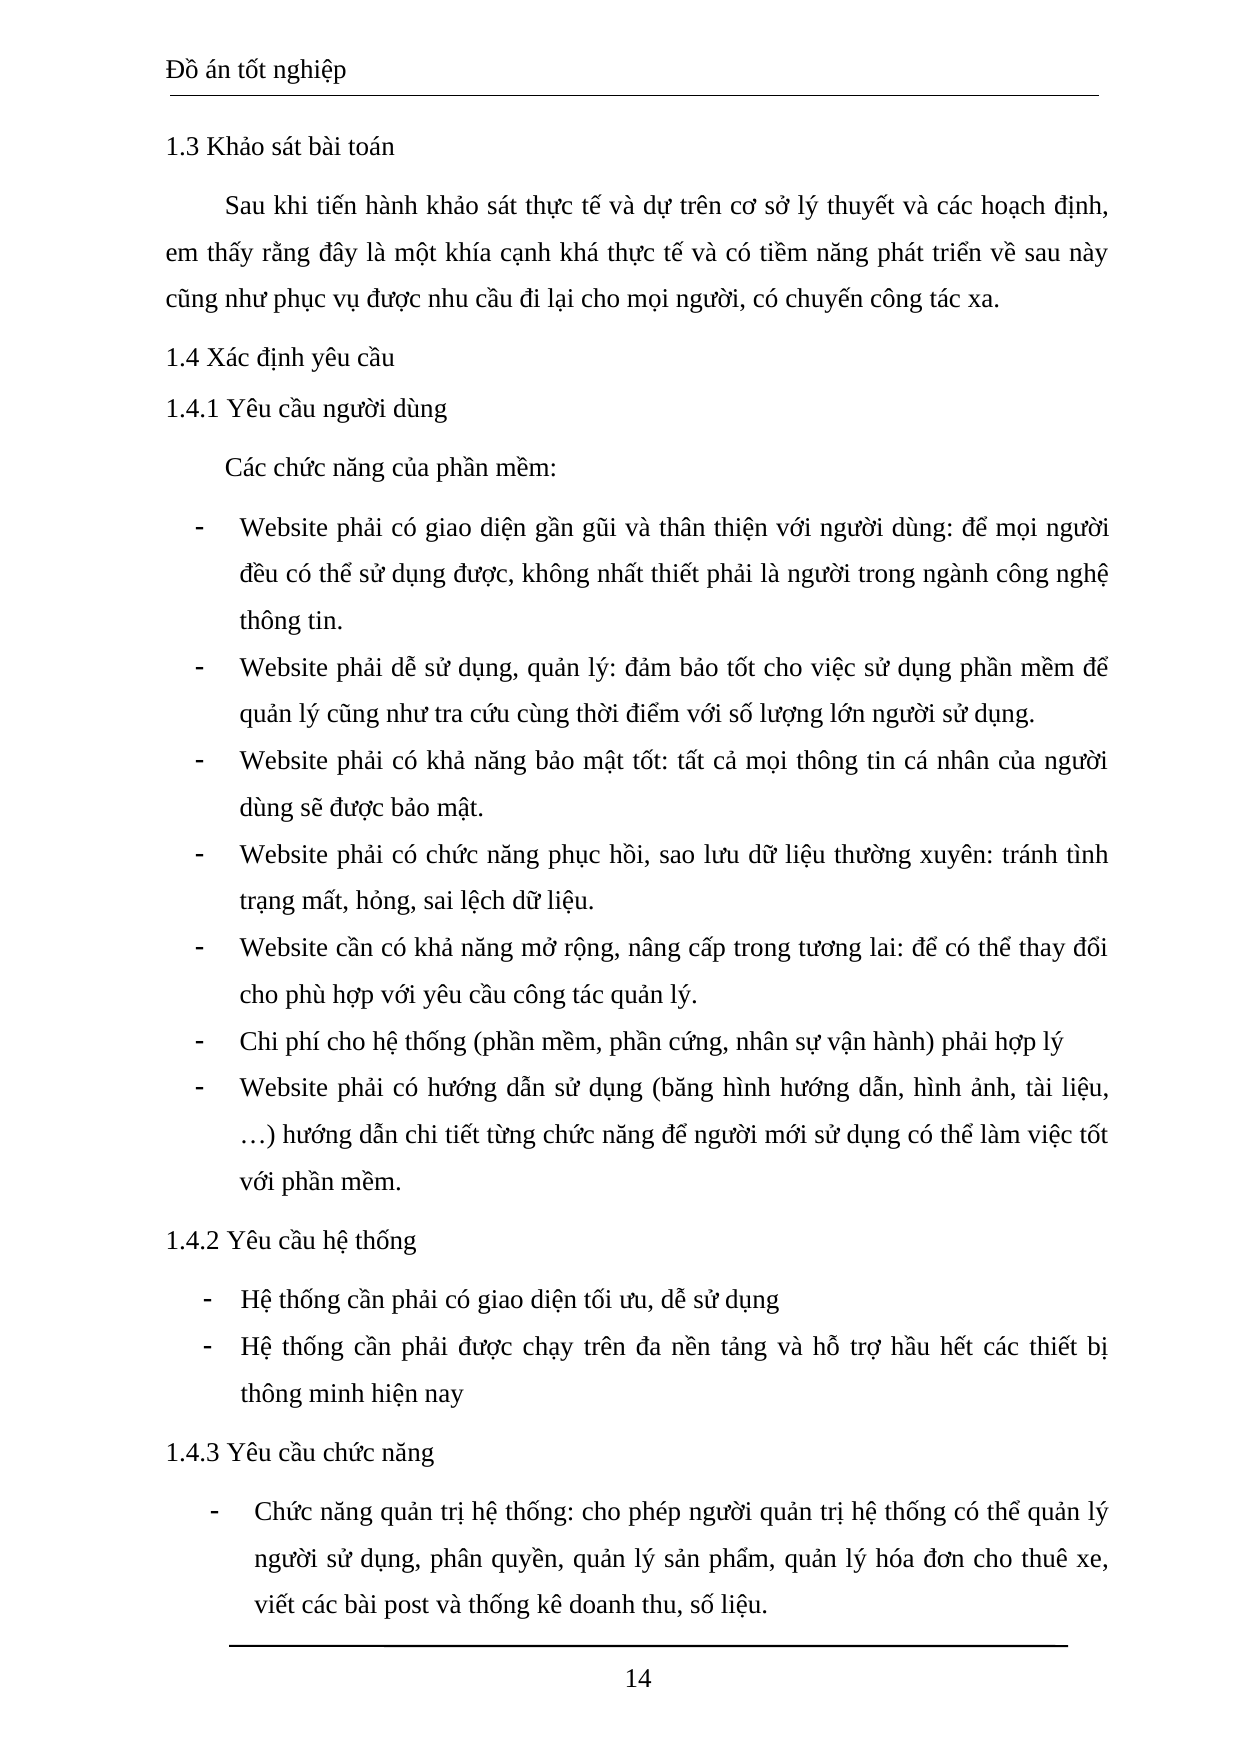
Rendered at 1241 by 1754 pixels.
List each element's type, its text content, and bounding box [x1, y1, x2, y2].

list Website phải có hướng dẫn sử dụng (băng hình hướng dẫn, hình ảnh, tài liệu,…) hướng dẫn chi tiết từng chức năng để người mới sử dụng có thể làm việc tốt với phần mềm. [195, 1071, 1110, 1196]
list Chi phí cho hệ thống (phần mềm, phần cứng, nhân sự vận hành) phải hợp lý [195, 1024, 1110, 1056]
list Website phải có chức năng phục hồi, sao lưu dữ liệu thường xuyên: tránh tình trạng mất, hỏng, sai lệch dữ liệu. [195, 838, 1110, 916]
subtitle Xác định yêu cầu [165, 342, 1110, 373]
list Website phải có giao diện gần gũi và thân thiện với người dùng: để mọi người đều có thể sử dụng được, không nhất thiết phải là người trong ngành công nghệ thông tin. [195, 511, 1110, 635]
list Website phải có khả năng bảo mật tốt: tất cả mọi thông tin cá nhân của người dùng sẽ được bảo mật. [195, 744, 1110, 822]
subtitle Yêu cầu hệ thống [165, 1224, 1110, 1255]
subtitle Yêu cầu người dùng [165, 392, 1110, 423]
list Hệ thống cần phải được chạy trên đa nền tảng và hỗ trợ hầu hết các thiết bị thông minh hiện nay [203, 1330, 1110, 1408]
list Website phải dễ sử dụng, quản lý: đảm bảo tốt cho việc sử dụng phần mềm để quản lý cũng như tra cứu cùng thời điểm với số lượng lớn người sử dụng. [195, 651, 1110, 729]
subtitle Khảo sát bài toán [165, 130, 1110, 161]
list Hệ thống cần phải có giao diện tối ưu, dễ sử dụng [203, 1283, 1110, 1314]
text Các chức năng của phần mềm: [165, 452, 1110, 483]
text Sau khi tiến hành khảo sát thực tế và dự trên cơ sở lý thuyết và các hoạch định, em thấy rằng đây là một khía cạnh khá thực tế và có tiềm năng phát triển về sau này cũng như phục vụ được nhu cầu đi lại cho mọi người, có chuyến công tác xa. [165, 189, 1110, 313]
subtitle Yêu cầu chức năng [165, 1436, 1110, 1467]
list Chức năng quản trị hệ thống: cho phép người quản trị hệ thống có thể quản lý người sử dụng, phân quyền, quản lý sản phẩm, quản lý hóa đơn cho thuê xe, viết các bài post và thống kê doanh thu, số liệu. [210, 1495, 1110, 1620]
list Website cần có khả năng mở rộng, nâng cấp trong tương lai: để có thể thay đổi cho phù hợp với yêu cầu công tác quản lý. [195, 931, 1110, 1009]
